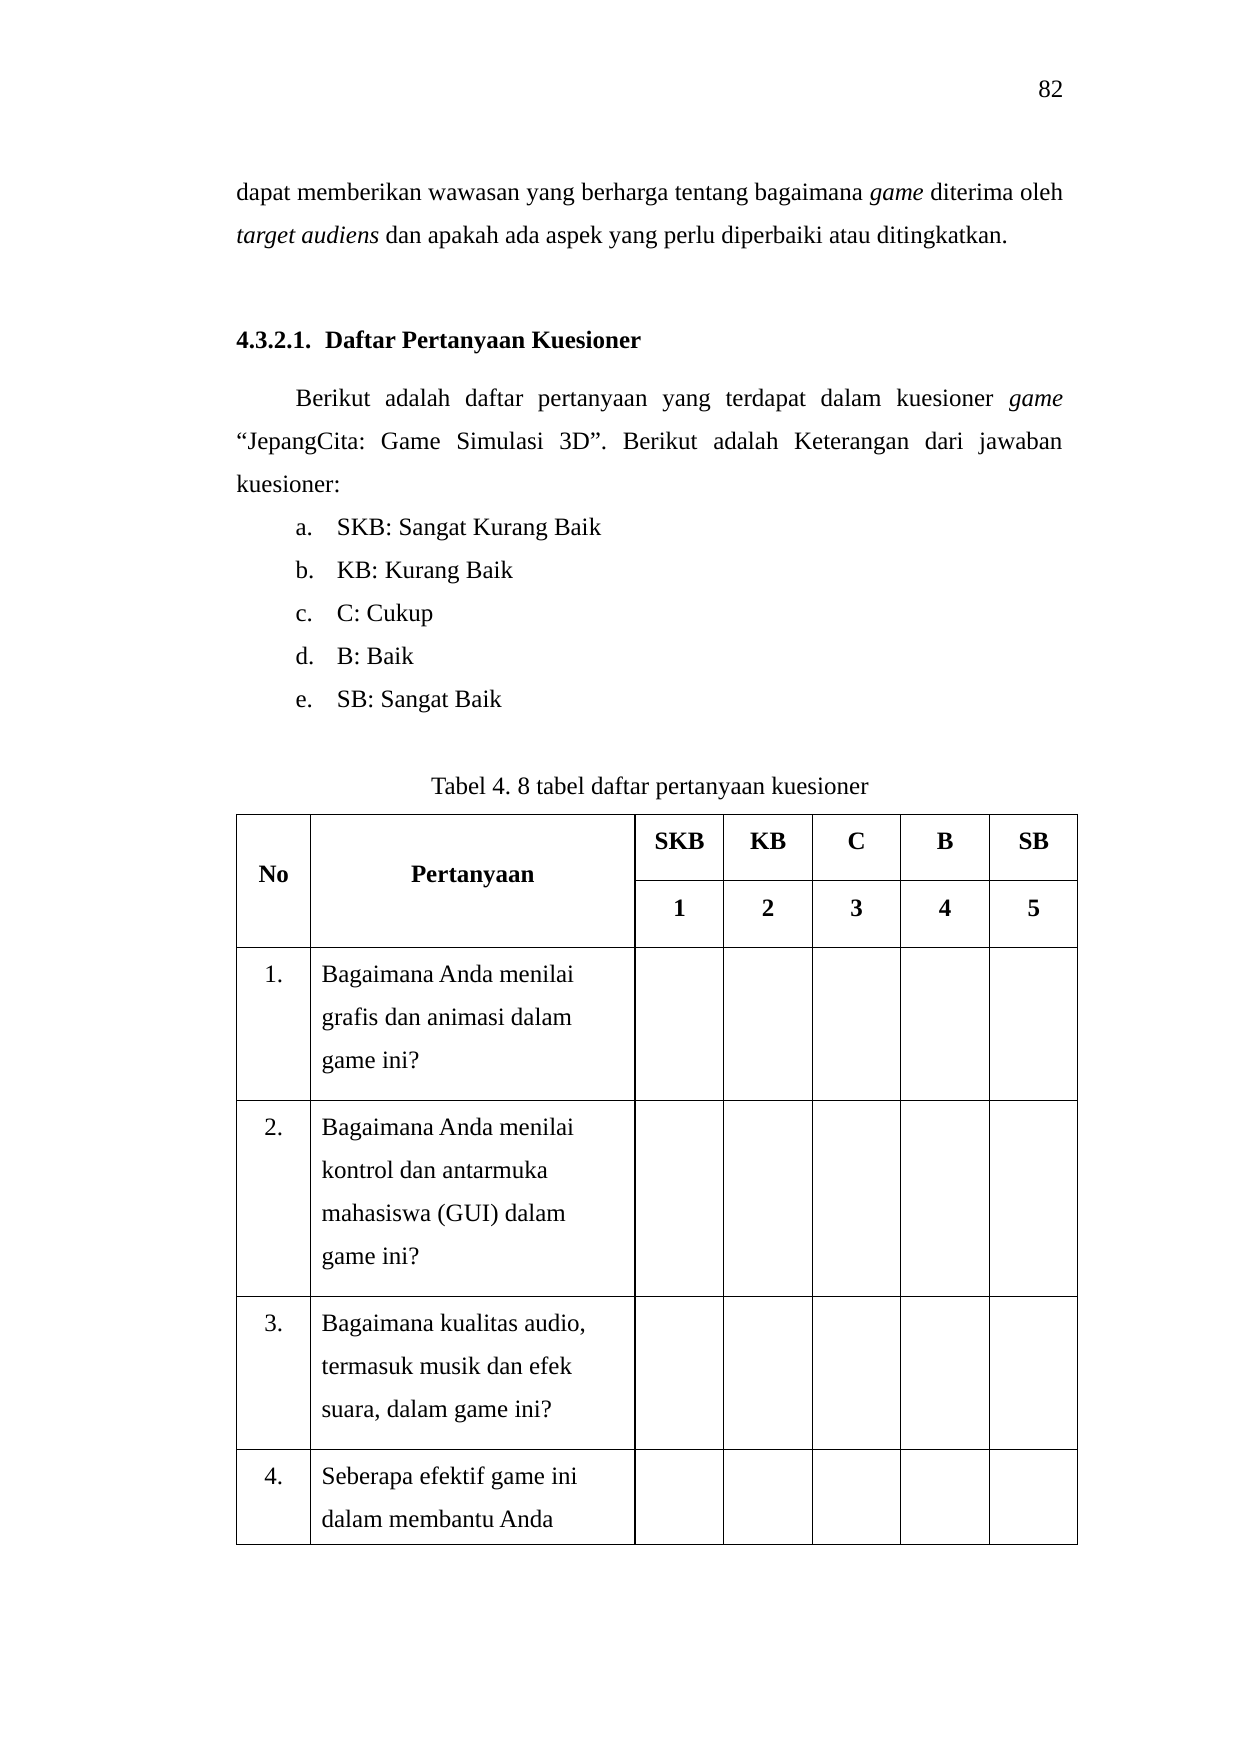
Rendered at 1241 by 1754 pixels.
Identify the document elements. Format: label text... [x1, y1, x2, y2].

table_cell [724, 1297, 812, 1448]
table_cell 3 [813, 881, 900, 947]
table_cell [311, 1450, 634, 1544]
table_cell 2 [724, 881, 812, 947]
table_cell [901, 1450, 989, 1544]
text Berikut adalah daftar pertanyaan yang terdapat dalam kuesioner game “JepangCita: Game Simulasi 3D”. Berikut adalah Keterangan dari jawaban kuesioner: [236, 383, 1063, 498]
table_cell Bagaimana kualitas audio, termasuk musik dan efek suara, dalam game ini? [311, 1297, 634, 1448]
table_cell 1 [636, 881, 723, 947]
table_cell [901, 1101, 989, 1296]
table_cell 1. [237, 948, 310, 1100]
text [236, 177, 1063, 249]
table_cell [636, 1297, 723, 1448]
list KB: Kurang Baik [295, 555, 1063, 584]
list SB: Sangat Baik [295, 684, 1063, 713]
table_cell 2. [237, 1101, 310, 1296]
table_cell [636, 1450, 723, 1544]
table_cell [724, 948, 812, 1100]
list B: Baik [295, 641, 1063, 670]
table_header C [813, 815, 900, 880]
table_cell [990, 1101, 1077, 1296]
table_cell Bagaimana Anda menilai grafis dan animasi dalam game ini? [311, 948, 634, 1100]
table_cell [901, 1297, 989, 1448]
table_cell [990, 948, 1077, 1100]
table_cell Bagaimana Anda menilai kontrol dan antarmuka mahasiswa (GUI) dalam game ini? [311, 1101, 634, 1296]
table_header Pertanyaan [311, 815, 634, 947]
table_cell [813, 1297, 900, 1448]
table_cell [813, 1101, 900, 1296]
table_header No [237, 815, 310, 947]
table_header SKB [636, 815, 723, 880]
table_cell [990, 1297, 1077, 1448]
table_header B [901, 815, 989, 880]
table_header KB [724, 815, 812, 880]
table_cell 4. [237, 1450, 310, 1544]
table_cell [636, 1101, 723, 1296]
subtitle Daftar Pertanyaan Kuesioner [236, 325, 1063, 354]
table_header SB [990, 815, 1077, 880]
text Tabel 4. 8 tabel daftar pertanyaan kuesioner [236, 771, 1063, 799]
table_cell [901, 948, 989, 1100]
table_cell [724, 1101, 812, 1296]
table_cell [724, 1450, 812, 1544]
table_cell [636, 948, 723, 1100]
table_cell [990, 1450, 1077, 1544]
list C: Cukup [295, 598, 1063, 627]
list SKB: Sangat Kurang Baik [295, 512, 1063, 541]
table_cell 5 [990, 881, 1077, 947]
table_cell 4 [901, 881, 989, 947]
table_cell [813, 948, 900, 1100]
table_cell 3. [237, 1297, 310, 1448]
table_cell [813, 1450, 900, 1544]
